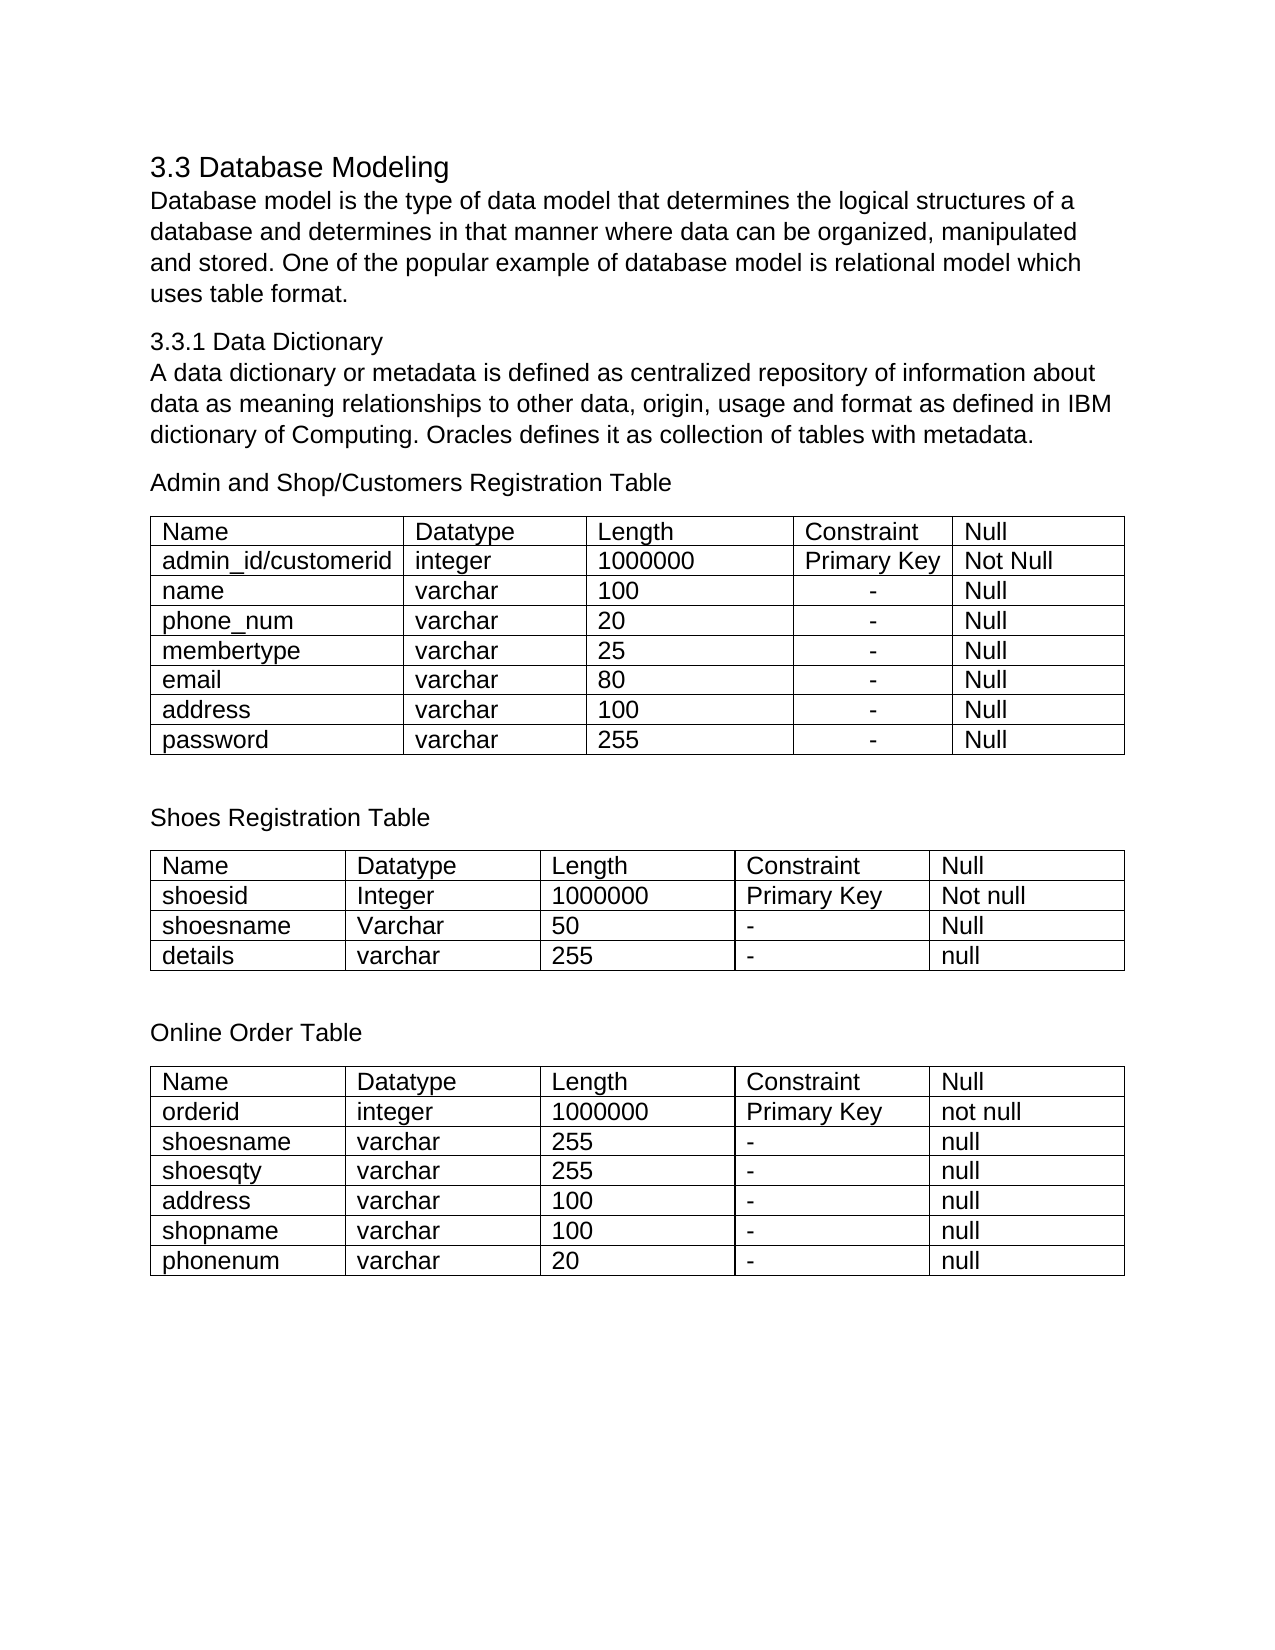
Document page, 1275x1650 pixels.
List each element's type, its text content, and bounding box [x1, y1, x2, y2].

table_cell null [930, 1216, 1124, 1245]
table_cell - [736, 1127, 929, 1155]
table_cell - [794, 725, 952, 754]
table_cell varchar [346, 1216, 540, 1245]
table_header Datatype [404, 517, 586, 545]
table_cell null [930, 1186, 1124, 1215]
table_cell 50 [541, 911, 734, 940]
table_cell email [151, 666, 403, 694]
table_cell 1000000 [587, 546, 793, 575]
table_cell - [794, 666, 952, 694]
table_cell 20 [587, 606, 793, 635]
table_header Constraint [736, 1067, 929, 1096]
table_cell 255 [587, 725, 793, 754]
table_cell varchar [346, 1246, 540, 1274]
table_cell varchar [346, 1186, 540, 1215]
table_cell null [930, 941, 1124, 969]
table_header Constraint [736, 851, 929, 880]
table_cell not null [930, 1097, 1124, 1126]
table_cell Null [953, 606, 1124, 635]
table_header Null [953, 517, 1124, 545]
table_cell 25 [587, 636, 793, 664]
table_cell 100 [541, 1216, 734, 1245]
text Online Order Table [150, 1018, 1125, 1047]
table_cell orderid [151, 1097, 345, 1126]
text A data dictionary or metadata is defined as centralized repository of information about data as meaning relationships to other data, origin, usage and format as defined in IBM dictionary of Computing. Oracles defines it as collection of tables with metadata. [150, 358, 1125, 449]
table_header Datatype [346, 1067, 540, 1096]
table_cell details [151, 941, 345, 969]
table_cell null [930, 1156, 1124, 1185]
table_cell Not Null [953, 546, 1124, 575]
table_cell Null [953, 695, 1124, 724]
table_cell varchar [346, 941, 540, 969]
text Database model is the type of data model that determines the logical structures of a database and determines in that manner where data can be organized, manipulated and stored. One of the popular example of database model is relational model which uses table format. [150, 186, 1125, 308]
table_header Length [587, 517, 793, 545]
table_cell shopname [151, 1216, 345, 1245]
table_cell null [930, 1246, 1124, 1274]
table_cell Null [953, 636, 1124, 664]
table_header Name [151, 1067, 345, 1096]
table_cell Primary Key [736, 1097, 929, 1126]
table_cell varchar [404, 606, 586, 635]
text Shoes Registration Table [150, 803, 1125, 831]
table_cell varchar [346, 1127, 540, 1155]
table_cell 100 [587, 576, 793, 605]
table_cell name [151, 576, 403, 605]
table_cell Varchar [346, 911, 540, 940]
table_cell Primary Key [736, 881, 929, 910]
table_cell - [794, 576, 952, 605]
table_cell shoesname [151, 1127, 345, 1155]
table_cell - [794, 636, 952, 664]
table_cell Not null [930, 881, 1124, 910]
table_cell - [736, 1186, 929, 1215]
table_cell Null [953, 576, 1124, 605]
table_cell varchar [404, 576, 586, 605]
table_cell varchar [404, 695, 586, 724]
table_cell integer [346, 1097, 540, 1126]
table_cell - [736, 941, 929, 969]
table_cell varchar [404, 666, 586, 694]
table_cell membertype [151, 636, 403, 664]
table_cell address [151, 1186, 345, 1215]
table_header Datatype [346, 851, 540, 880]
table_header Length [541, 851, 734, 880]
table_header Null [930, 851, 1124, 880]
table_cell Null [953, 725, 1124, 754]
table_header Name [151, 517, 403, 545]
table_cell - [736, 1156, 929, 1185]
table_cell integer [404, 546, 586, 575]
table_header Length [541, 1067, 734, 1096]
table_cell Primary Key [794, 546, 952, 575]
table_cell phonenum [151, 1246, 345, 1274]
table_cell - [736, 1246, 929, 1274]
table_cell shoesid [151, 881, 345, 910]
table_cell 1000000 [541, 1097, 734, 1126]
table_header Constraint [794, 517, 952, 545]
table_cell 80 [587, 666, 793, 694]
table_cell 20 [541, 1246, 734, 1274]
table_cell Integer [346, 881, 540, 910]
table_cell 255 [541, 941, 734, 969]
table_cell varchar [404, 725, 586, 754]
subtitle 3.3 Database Modeling [150, 150, 1125, 183]
table_cell 100 [587, 695, 793, 724]
table_cell Null [953, 666, 1124, 694]
table_cell - [736, 911, 929, 940]
table_cell shoesname [151, 911, 345, 940]
table_cell 255 [541, 1156, 734, 1185]
table_cell admin_id/customerid [151, 546, 403, 575]
table_cell shoesqty [151, 1156, 345, 1185]
table_cell address [151, 695, 403, 724]
table_cell Null [930, 911, 1124, 940]
table_cell - [794, 606, 952, 635]
text Admin and Shop/Customers Registration Table [150, 468, 1125, 497]
table_header Name [151, 851, 345, 880]
table_cell - [794, 695, 952, 724]
table_cell null [930, 1127, 1124, 1155]
table_header Null [930, 1067, 1124, 1096]
table_cell 255 [541, 1127, 734, 1155]
table_cell - [736, 1216, 929, 1245]
table_cell varchar [346, 1156, 540, 1185]
subtitle 3.3.1 Data Dictionary [150, 327, 1125, 356]
table_cell 1000000 [541, 881, 734, 910]
table_cell phone_num [151, 606, 403, 635]
table_cell varchar [404, 636, 586, 664]
table_cell password [151, 725, 403, 754]
table_cell 100 [541, 1186, 734, 1215]
